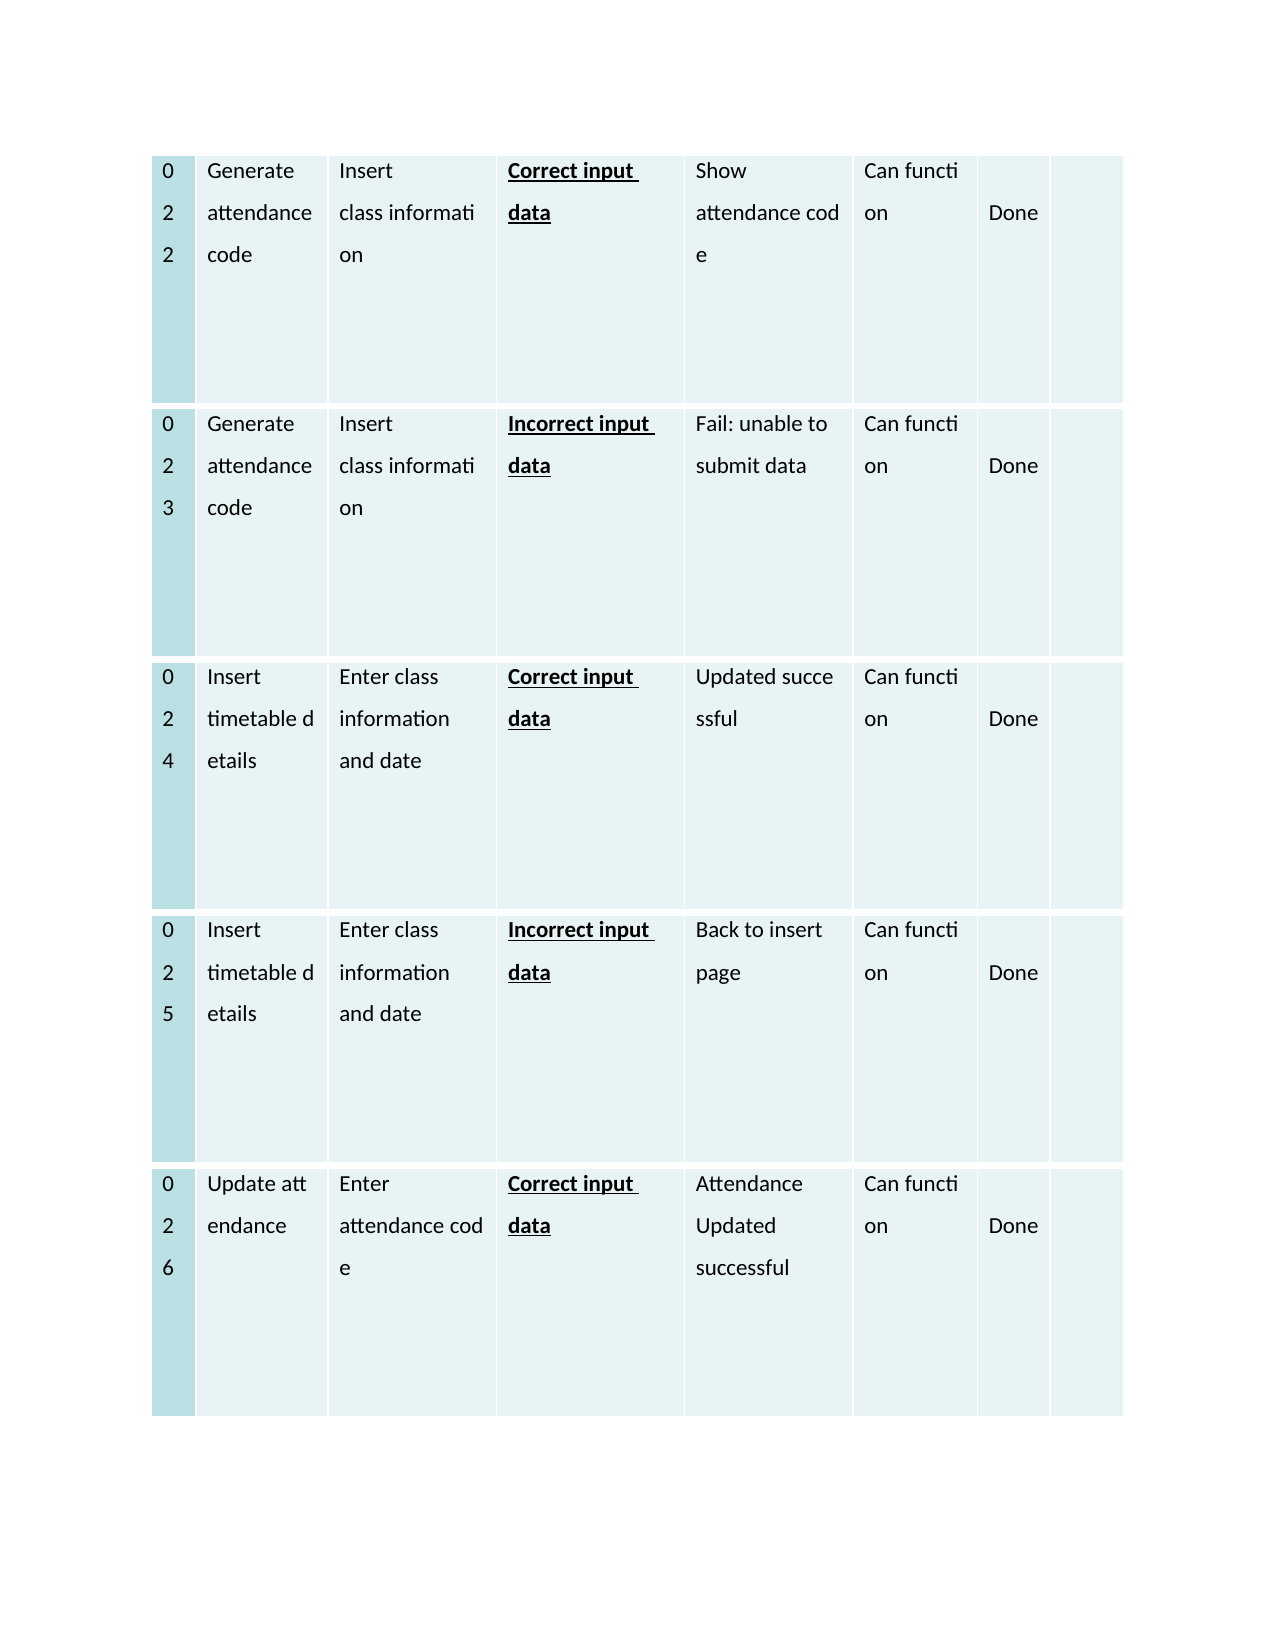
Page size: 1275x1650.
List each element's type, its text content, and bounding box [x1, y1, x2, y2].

table_cell Can function [854, 663, 977, 909]
table_cell Insert class information [329, 409, 496, 656]
table_cell Done [978, 916, 1049, 1162]
table_cell Attendance Updated successful [685, 1169, 852, 1416]
table_cell Incorrect input data [497, 409, 684, 656]
table_cell 024 [152, 663, 195, 909]
table_cell 026 [152, 1169, 195, 1416]
table_cell Can function [854, 1169, 977, 1416]
table_cell Done [978, 1169, 1049, 1416]
table_cell Enter class information and date [329, 663, 496, 909]
table_cell Can function [854, 409, 977, 656]
table_cell Updated successful [685, 663, 852, 909]
table_cell Generate attendance code [197, 409, 327, 656]
table_cell Can function [854, 156, 977, 403]
table_cell Incorrect input data [497, 916, 684, 1162]
table_cell Update attendance [197, 1169, 327, 1416]
table_cell [1051, 409, 1123, 656]
table_cell Done [978, 156, 1049, 403]
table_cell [329, 1169, 496, 1416]
table_cell Generate attendance code [197, 156, 327, 403]
table_cell Insert timetable details [197, 916, 327, 1162]
table_cell Correct input data [497, 663, 684, 909]
table_cell Can function [854, 916, 977, 1162]
table_cell Show attendance code [685, 156, 852, 403]
table_cell Done [978, 663, 1049, 909]
table_cell Enter class information and date [329, 916, 496, 1162]
table_cell Correct input data [497, 156, 684, 403]
table_cell Fail: unable to submit data [685, 409, 852, 656]
table_cell 025 [152, 916, 195, 1162]
table_cell [1051, 916, 1123, 1162]
table_cell [1051, 663, 1123, 909]
table_cell [1051, 1169, 1123, 1416]
table_cell Back to insert page [685, 916, 852, 1162]
table_cell Correct input data [497, 1169, 684, 1416]
table_cell Insert timetable details [197, 663, 327, 909]
table_cell 022 [152, 156, 195, 403]
table_cell [1051, 156, 1123, 403]
table_cell Done [978, 409, 1049, 656]
table_cell 023 [152, 409, 195, 656]
table_cell Insert class information [329, 156, 496, 403]
